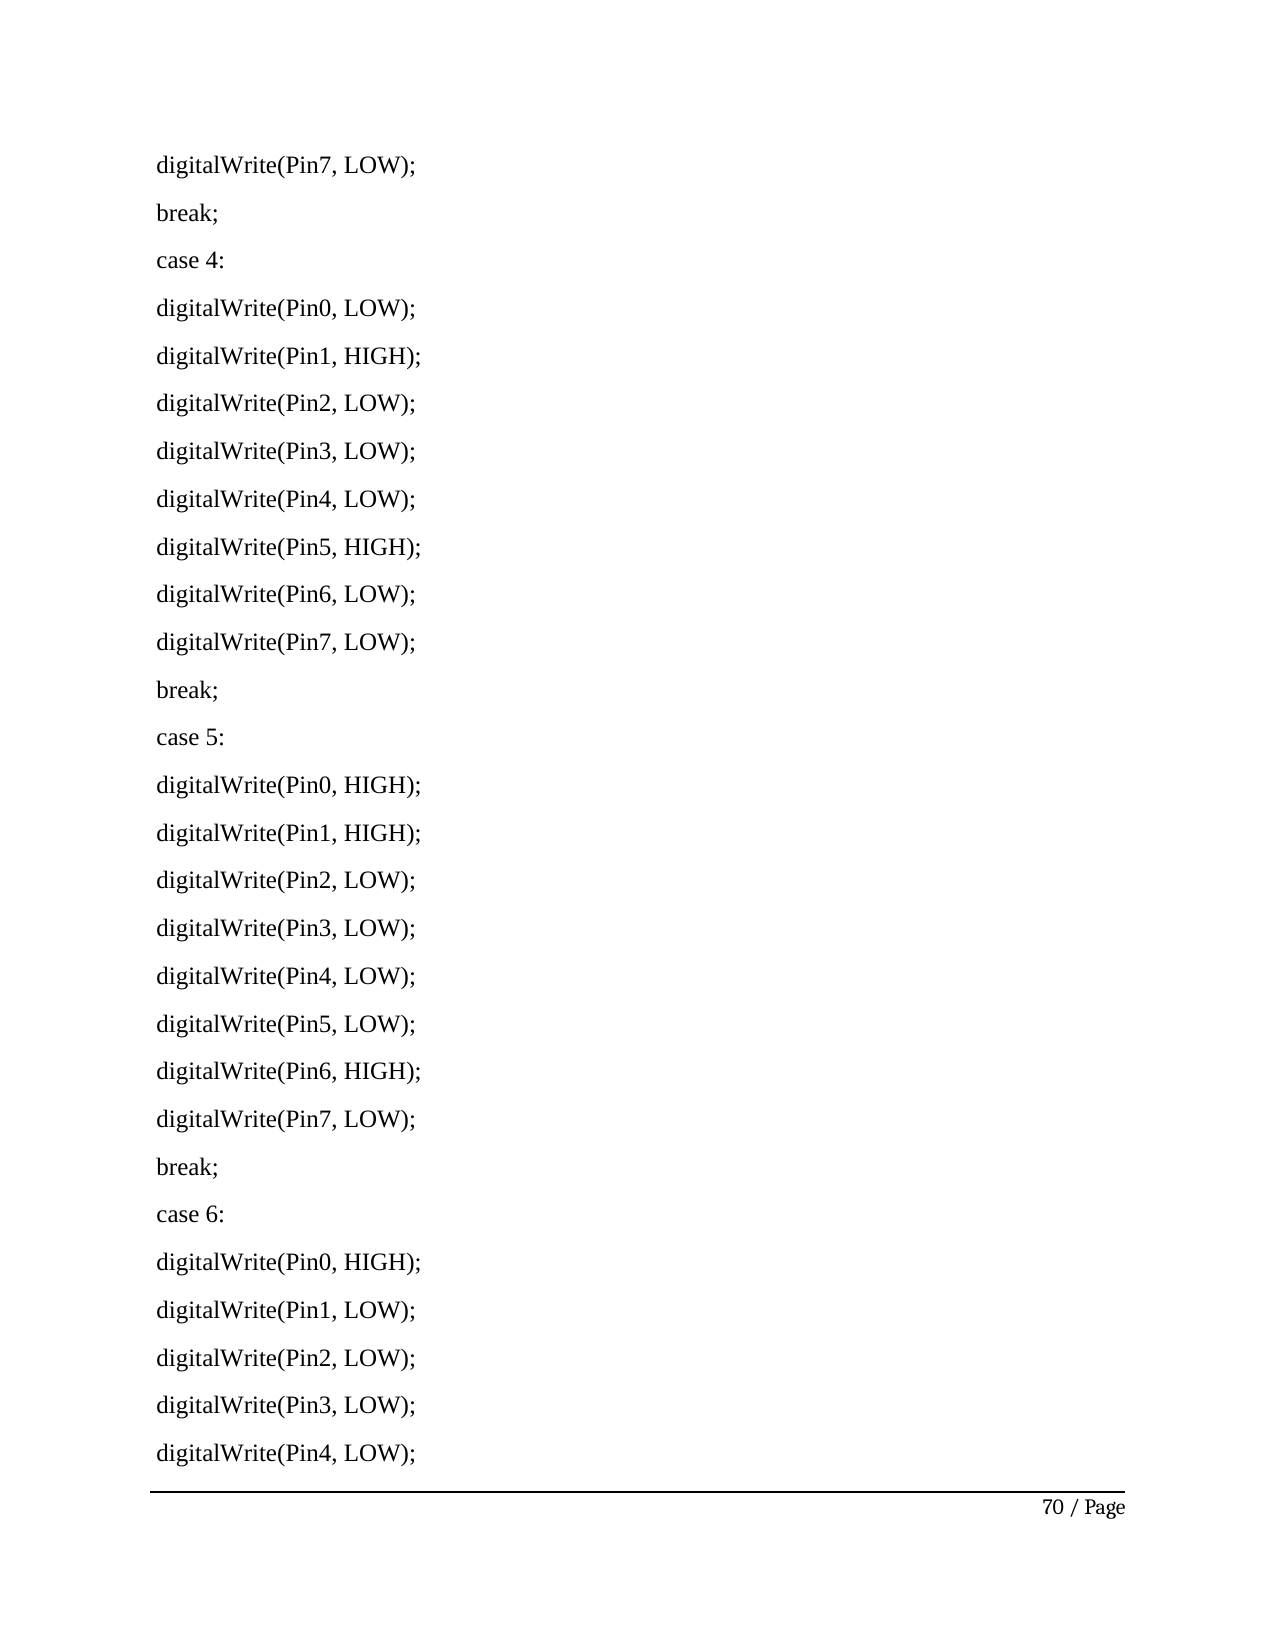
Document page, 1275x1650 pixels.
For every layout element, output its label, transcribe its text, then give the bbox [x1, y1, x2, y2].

text break; [150, 675, 1125, 703]
text break; [150, 1152, 1125, 1181]
text digitalWrite(Pin6, HIGH); [150, 1056, 1125, 1085]
text digitalWrite(Pin7, LOW); [150, 627, 1125, 656]
text digitalWrite(Pin1, HIGH); [150, 818, 1125, 847]
text digitalWrite(Pin0, HIGH); [150, 1247, 1125, 1276]
text digitalWrite(Pin0, HIGH); [150, 770, 1125, 799]
text case 6: [150, 1199, 1125, 1228]
text digitalWrite(Pin1, LOW); [150, 1295, 1125, 1324]
text digitalWrite(Pin7, LOW); [150, 1104, 1125, 1133]
text break; [150, 198, 1125, 226]
text digitalWrite(Pin6, LOW); [150, 579, 1125, 608]
text digitalWrite(Pin2, LOW); [150, 866, 1125, 894]
text digitalWrite(Pin7, LOW); [150, 150, 1125, 179]
text digitalWrite(Pin4, LOW); [150, 1438, 1125, 1467]
text digitalWrite(Pin5, LOW); [150, 1009, 1125, 1037]
text digitalWrite(Pin5, HIGH); [150, 532, 1125, 560]
text digitalWrite(Pin2, LOW); [150, 1343, 1125, 1371]
text digitalWrite(Pin3, LOW); [150, 1390, 1125, 1419]
text digitalWrite(Pin3, LOW); [150, 913, 1125, 942]
text digitalWrite(Pin3, LOW); [150, 436, 1125, 465]
text digitalWrite(Pin4, LOW); [150, 961, 1125, 990]
text digitalWrite(Pin2, LOW); [150, 388, 1125, 417]
text case 4: [150, 245, 1125, 274]
text digitalWrite(Pin0, LOW); [150, 293, 1125, 322]
text case 5: [150, 722, 1125, 751]
text digitalWrite(Pin4, LOW); [150, 484, 1125, 513]
text digitalWrite(Pin1, HIGH); [150, 341, 1125, 369]
